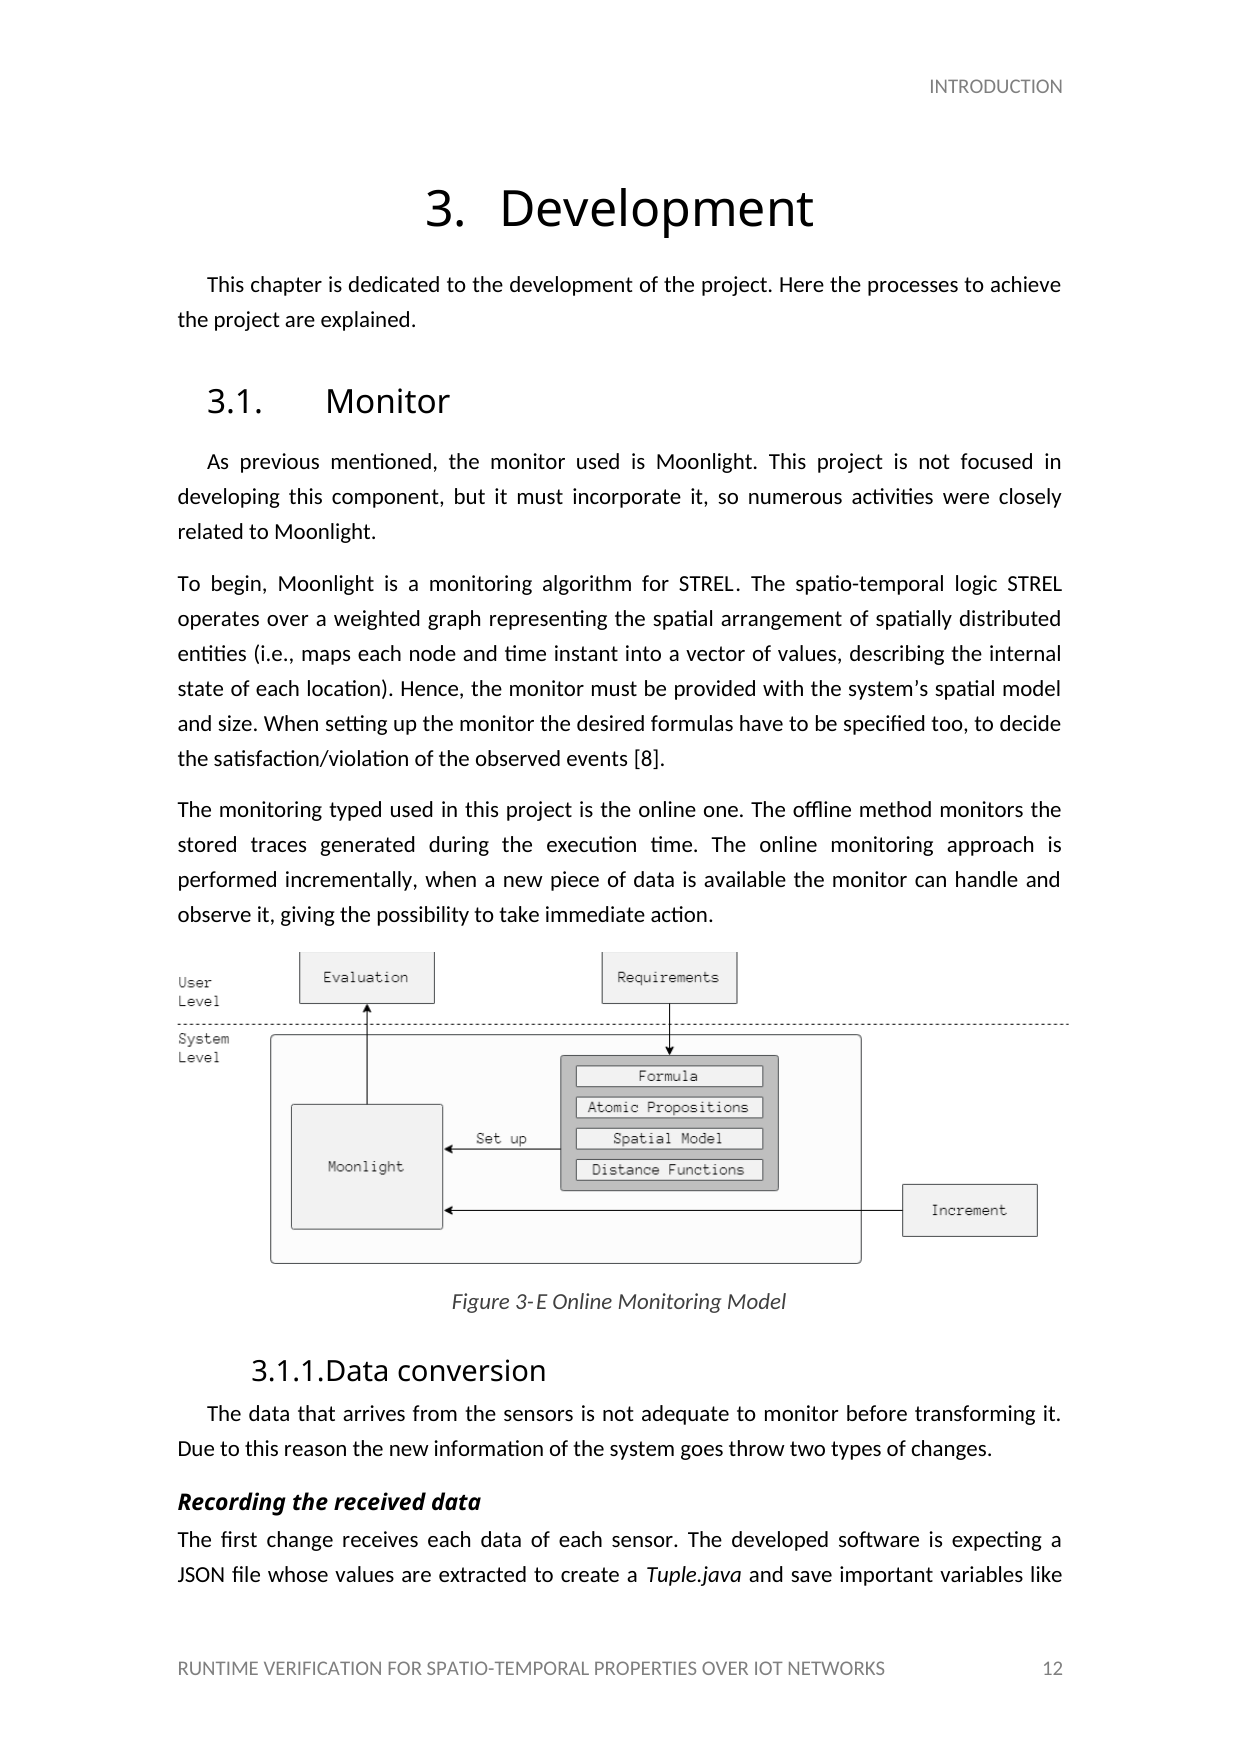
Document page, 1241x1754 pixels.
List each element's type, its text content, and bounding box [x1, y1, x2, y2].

text The monitoring typed used in this project is the online one. The offline method monitors the stored traces generated during the execution time. The online monitoring approach is performed incrementally, when a new piece of data is available the monitor can handle and observe it, giving the possibility to take immediate action. [177, 795, 1063, 928]
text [177, 1525, 1063, 1588]
subtitle Data conversion [251, 1350, 1063, 1389]
text Figure 3-A Online Monitoring Model [177, 1287, 1063, 1315]
picture [177, 952, 1070, 1264]
subtitle Development [177, 173, 1063, 241]
subtitle Recording the received data [177, 1486, 1063, 1517]
subtitle Monitor [207, 378, 1063, 423]
text The data that arrives from the sensors is not adequate to monitor before transforming it. Due to this reason the new information of the system goes throw two types of changes. [177, 1399, 1063, 1462]
text This chapter is dedicated to the development of the project. Here the processes to achieve the project are explained. [177, 270, 1063, 333]
text To begin, Moonlight is a monitoring algorithm for STREL. The spatio-temporal logic STREL operates over a weighted graph representing the spatial arrangement of spatially distributed entities (i.e., maps each node and time instant into a vector of values, describing the internal state of each location). Hence, the monitor must be provided with the system’s spatial model and size. When setting up the monitor the desired formulas have to be specified too, to decide the satisfaction/violation of the observed events. [177, 569, 1063, 772]
text As previous mentioned, the monitor used is Moonlight. This project is not focused in developing this component, but it must incorporate it, so numerous activities were closely related to Moonlight. [177, 447, 1063, 545]
